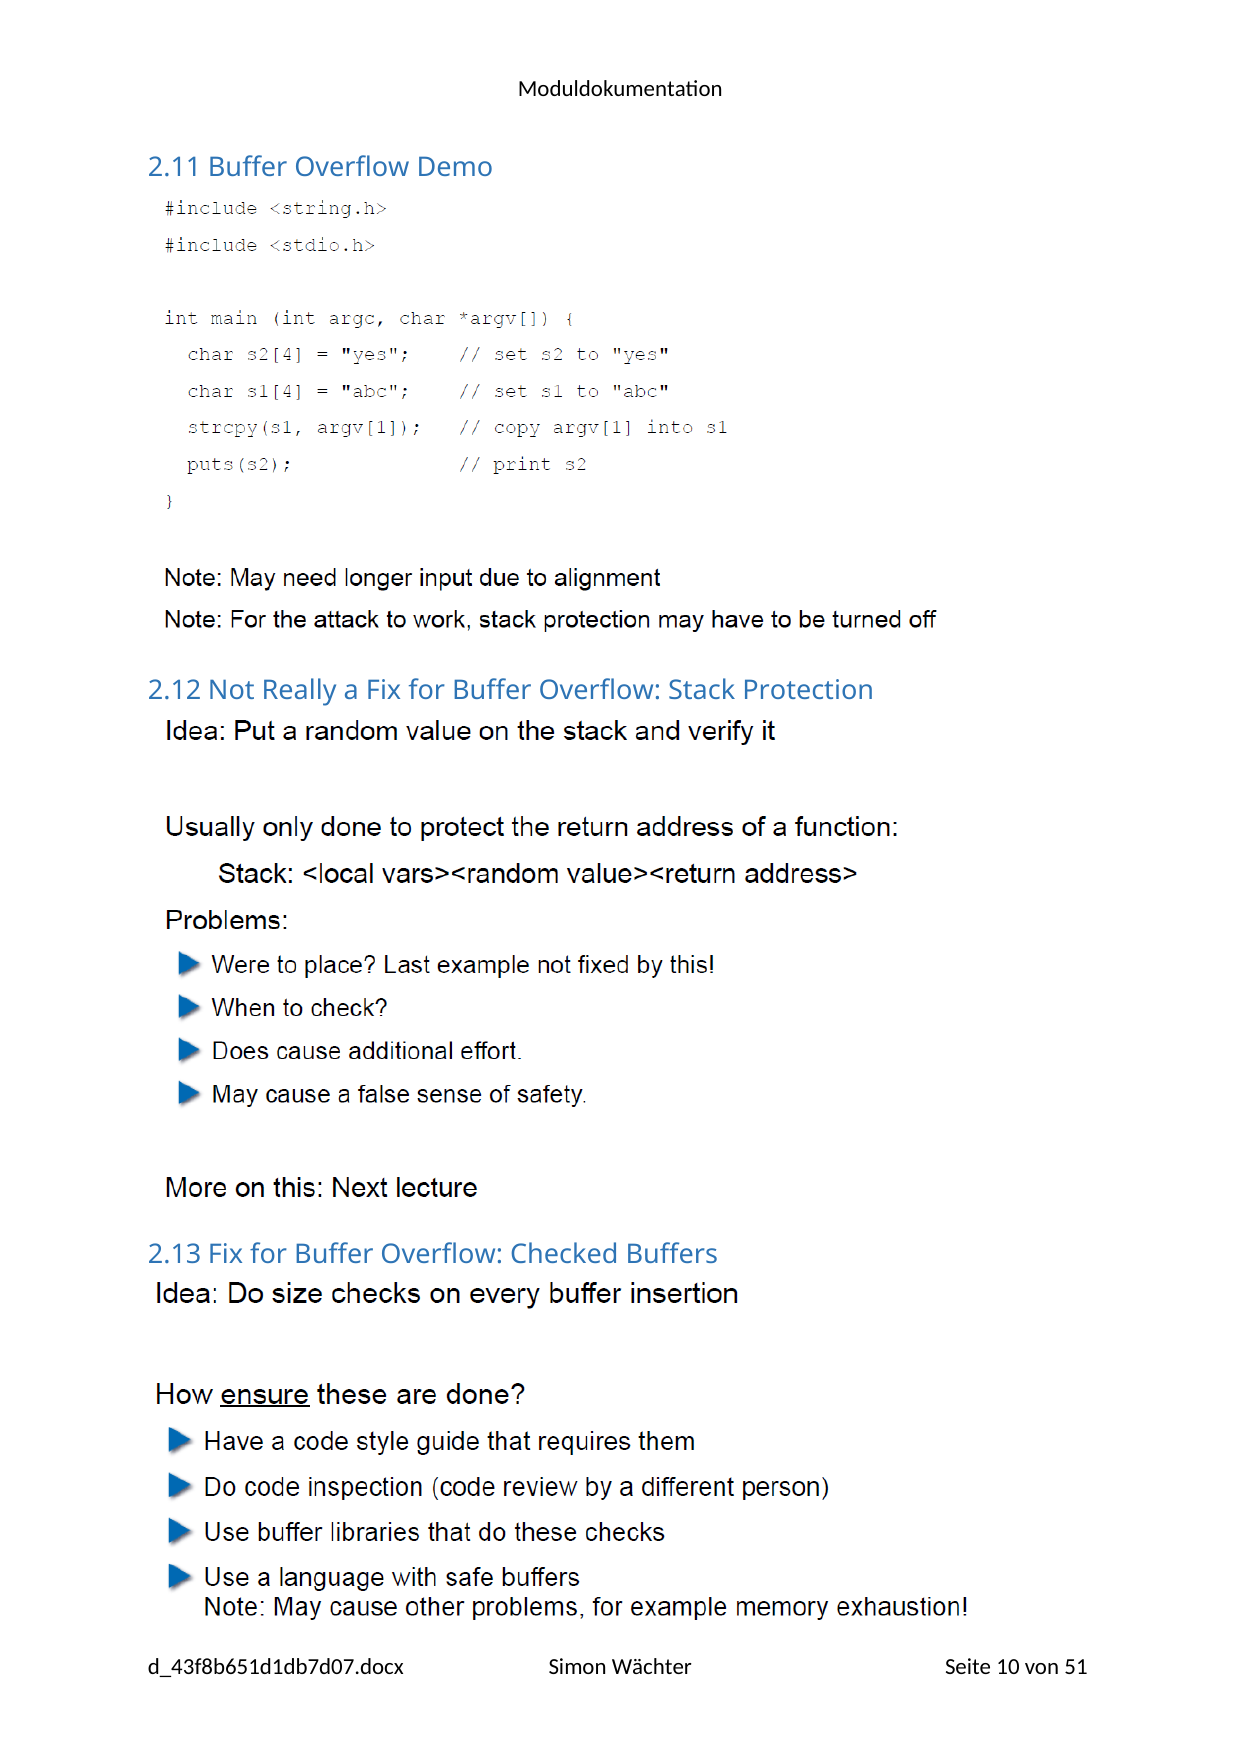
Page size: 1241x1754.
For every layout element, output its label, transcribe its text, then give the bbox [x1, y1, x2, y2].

subtitle Buffer Overflow Demo [148, 148, 1093, 184]
subtitle Fix for Buffer Overflow: Checked Buffers [148, 1234, 1093, 1271]
picture [147, 187, 1018, 652]
picture [147, 710, 1056, 1216]
subtitle Not Really a Fix for Buffer Overflow: Stack Protection [148, 671, 1093, 707]
picture [147, 1274, 1093, 1633]
